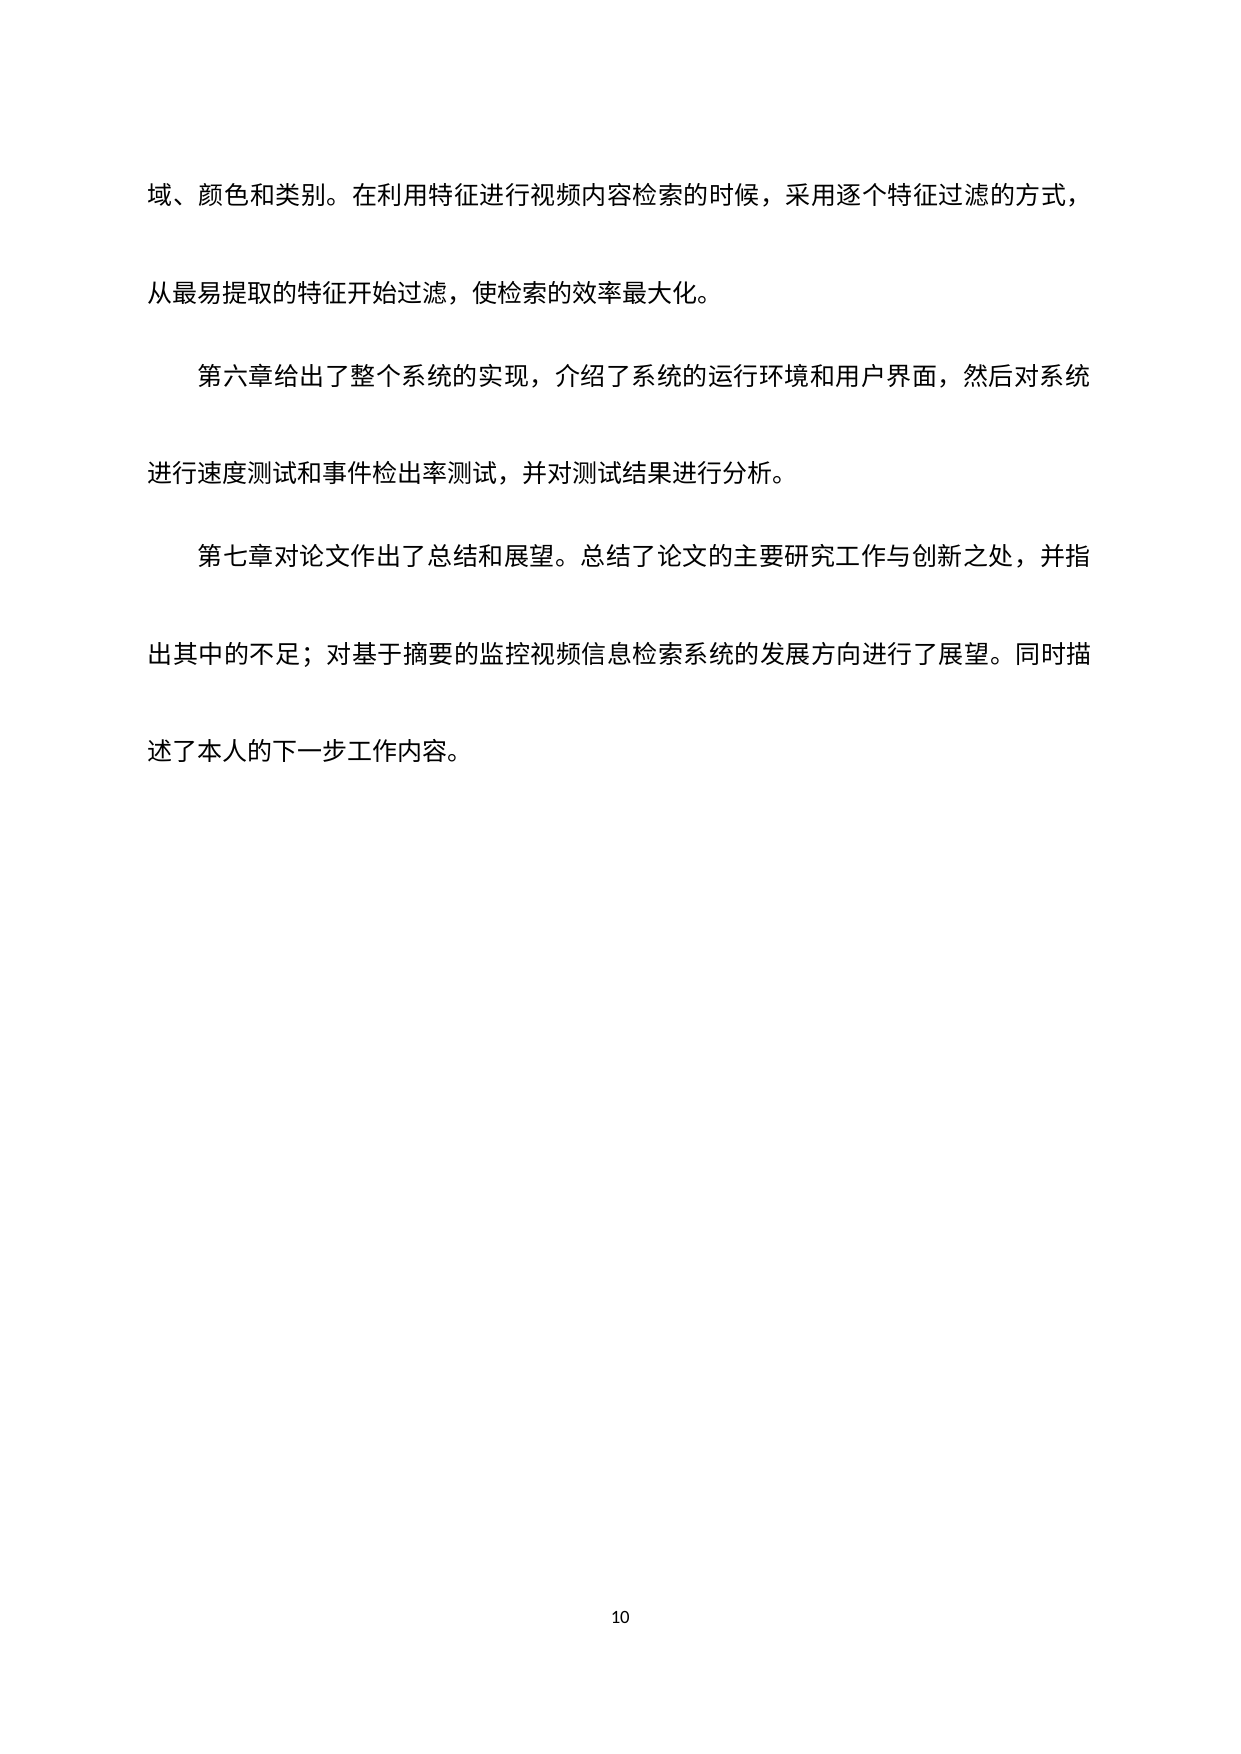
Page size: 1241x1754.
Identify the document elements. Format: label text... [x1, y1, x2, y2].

text 第六章给出了整个系统的实现，介绍了系统的运行环境和用户界面，然后对系统进行速度测试和事件检出率测试，并对测试结果进行分析。 [148, 342, 1092, 504]
text 第七章对论文作出了总结和展望。总结了论文的主要研究工作与创新之处，并指出其中的不足；对基于摘要的监控视频信息检索系统的发展方向进行了展望。同时描述了本人的下一步工作内容。 [148, 522, 1092, 782]
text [148, 161, 1092, 324]
